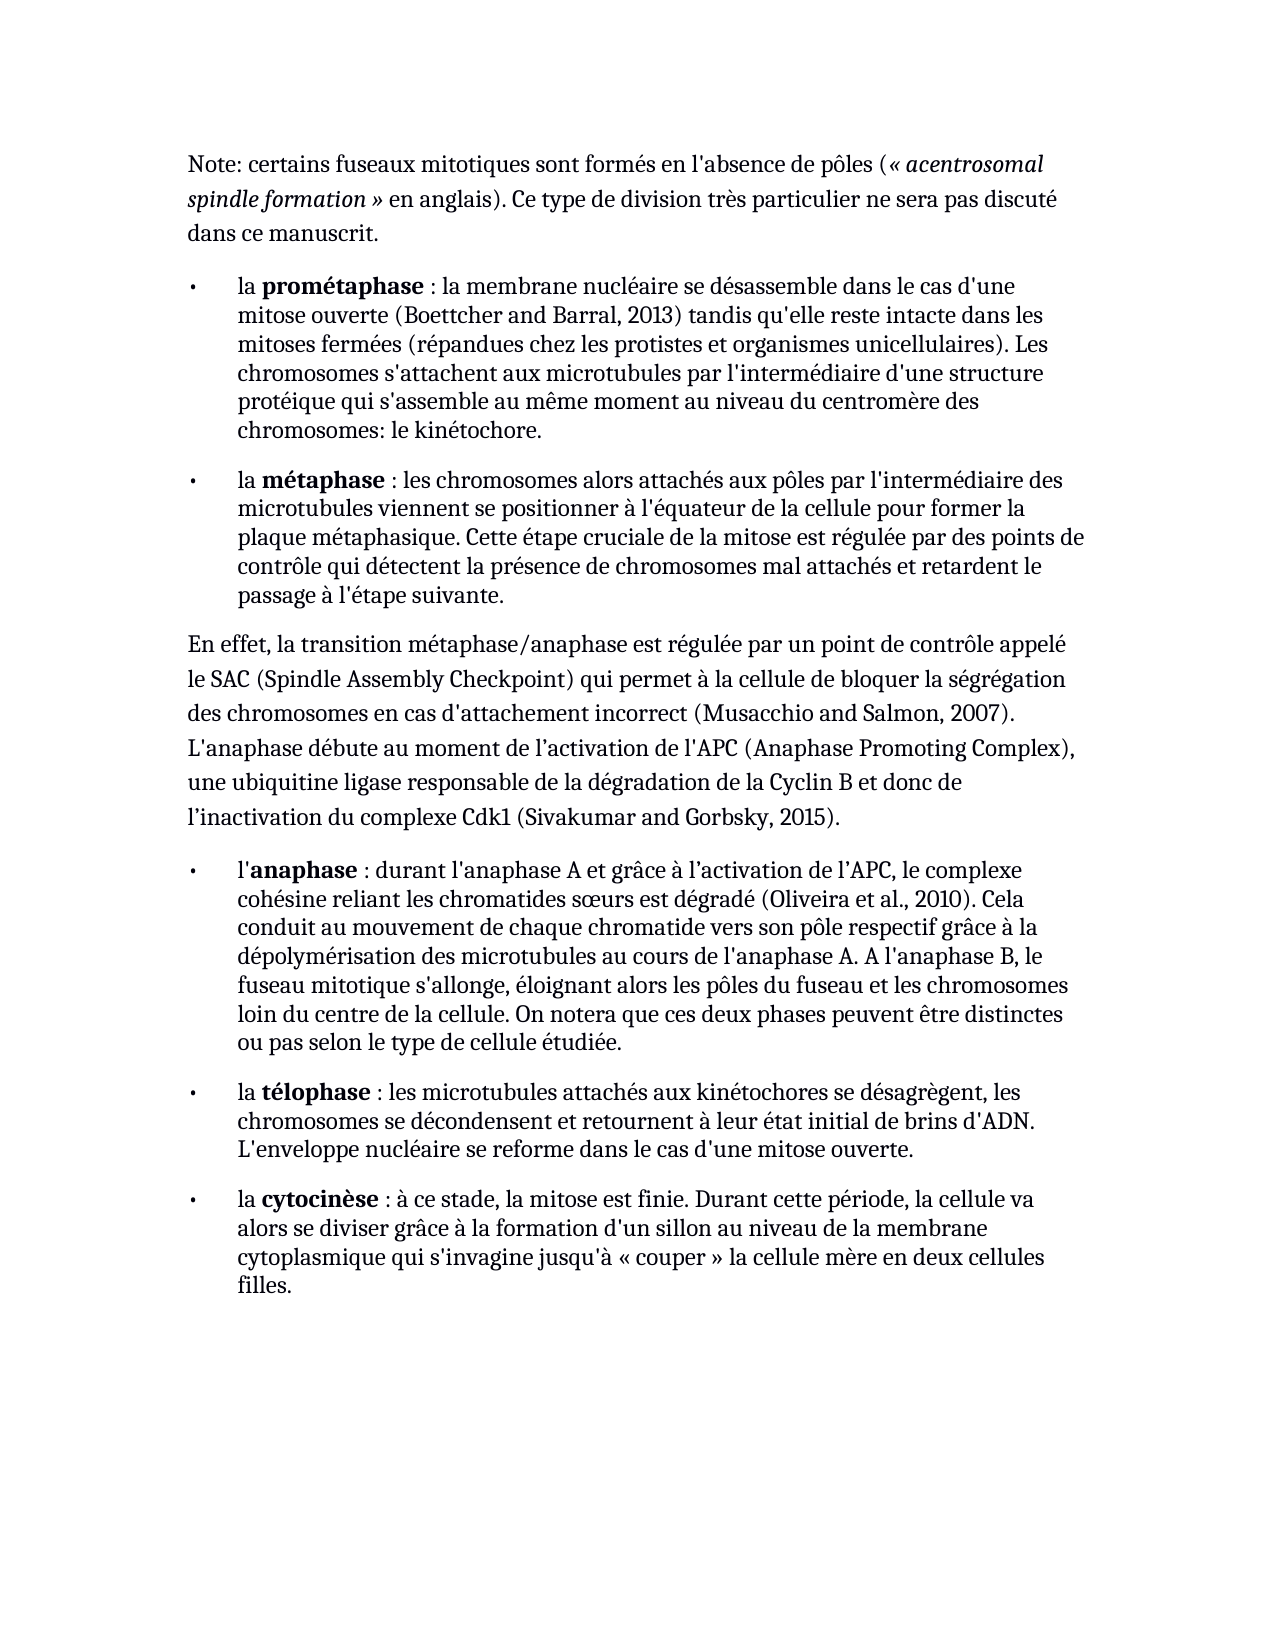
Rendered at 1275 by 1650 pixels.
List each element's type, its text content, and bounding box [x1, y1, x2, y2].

list la télophase : les microtubules attachés aux kinétochores se désagrègent, les chromosomes se décondensent et retournent à leur état initial de brins d'ADN. L'enveloppe nucléaire se reforme dans le cas d'une mitose ouverte. [187, 1078, 1087, 1164]
text En effet, la transition métaphase/anaphase est régulée par un point de contrôle appelé le SAC (Spindle Assembly Checkpoint) qui permet à la cellule de bloquer la ségrégation des chromosomes en cas d'attachement incorrect (Musacchio and Salmon, 2007). L'anaphase débute au moment de l’activation de l'APC (Anaphase Promoting Complex), une ubiquitine ligase responsable de la dégradation de la Cyclin B et donc de l’inactivation du complexe Cdk1 (Sivakumar and Gorbsky, 2015). [187, 630, 1087, 831]
list la prométaphase : la membrane nucléaire se désassemble dans le cas d'une mitose ouverte (Boettcher and Barral, 2013) tandis qu'elle reste intacte dans les mitoses fermées (répandues chez les protistes et organismes unicellulaires). Les chromosomes s'attachent aux microtubules par l'intermédiaire d'une structure protéique qui s'assemble au même moment au niveau du centromère des chromosomes: le kinétochore. [187, 272, 1087, 445]
text Note: certains fuseaux mitotiques sont formés en l'absence de pôles (« acentrosomal spindle formation » en anglais). Ce type de division très particulier ne sera pas discuté dans ce manuscrit. [187, 150, 1087, 248]
list la cytocinèse : à ce stade, la mitose est finie. Durant cette période, la cellule va alors se diviser grâce à la formation d'un sillon au niveau de la membrane cytoplasmique qui s'invagine jusqu'à « couper » la cellule mère en deux cellules filles. [187, 1185, 1087, 1300]
list l'anaphase : durant l'anaphase A et grâce à l’activation de l’APC, le complexe cohésine reliant les chromatides sœurs est dégradé (Oliveira et al., 2010). Cela conduit au mouvement de chaque chromatide vers son pôle respectif grâce à la dépolymérisation des microtubules au cours de l'anaphase A. A l'anaphase B, le fuseau mitotique s'allonge, éloignant alors les pôles du fuseau et les chromosomes loin du centre de la cellule. On notera que ces deux phases peuvent être distinctes ou pas selon le type de cellule étudiée. [187, 856, 1087, 1057]
list la métaphase : les chromosomes alors attachés aux pôles par l'intermédiaire des microtubules viennent se positionner à l'équateur de la cellule pour former la plaque métaphasique. Cette étape cruciale de la mitose est régulée par des points de contrôle qui détectent la présence de chromosomes mal attachés et retardent le passage à l'étape suivante. [187, 466, 1087, 609]
